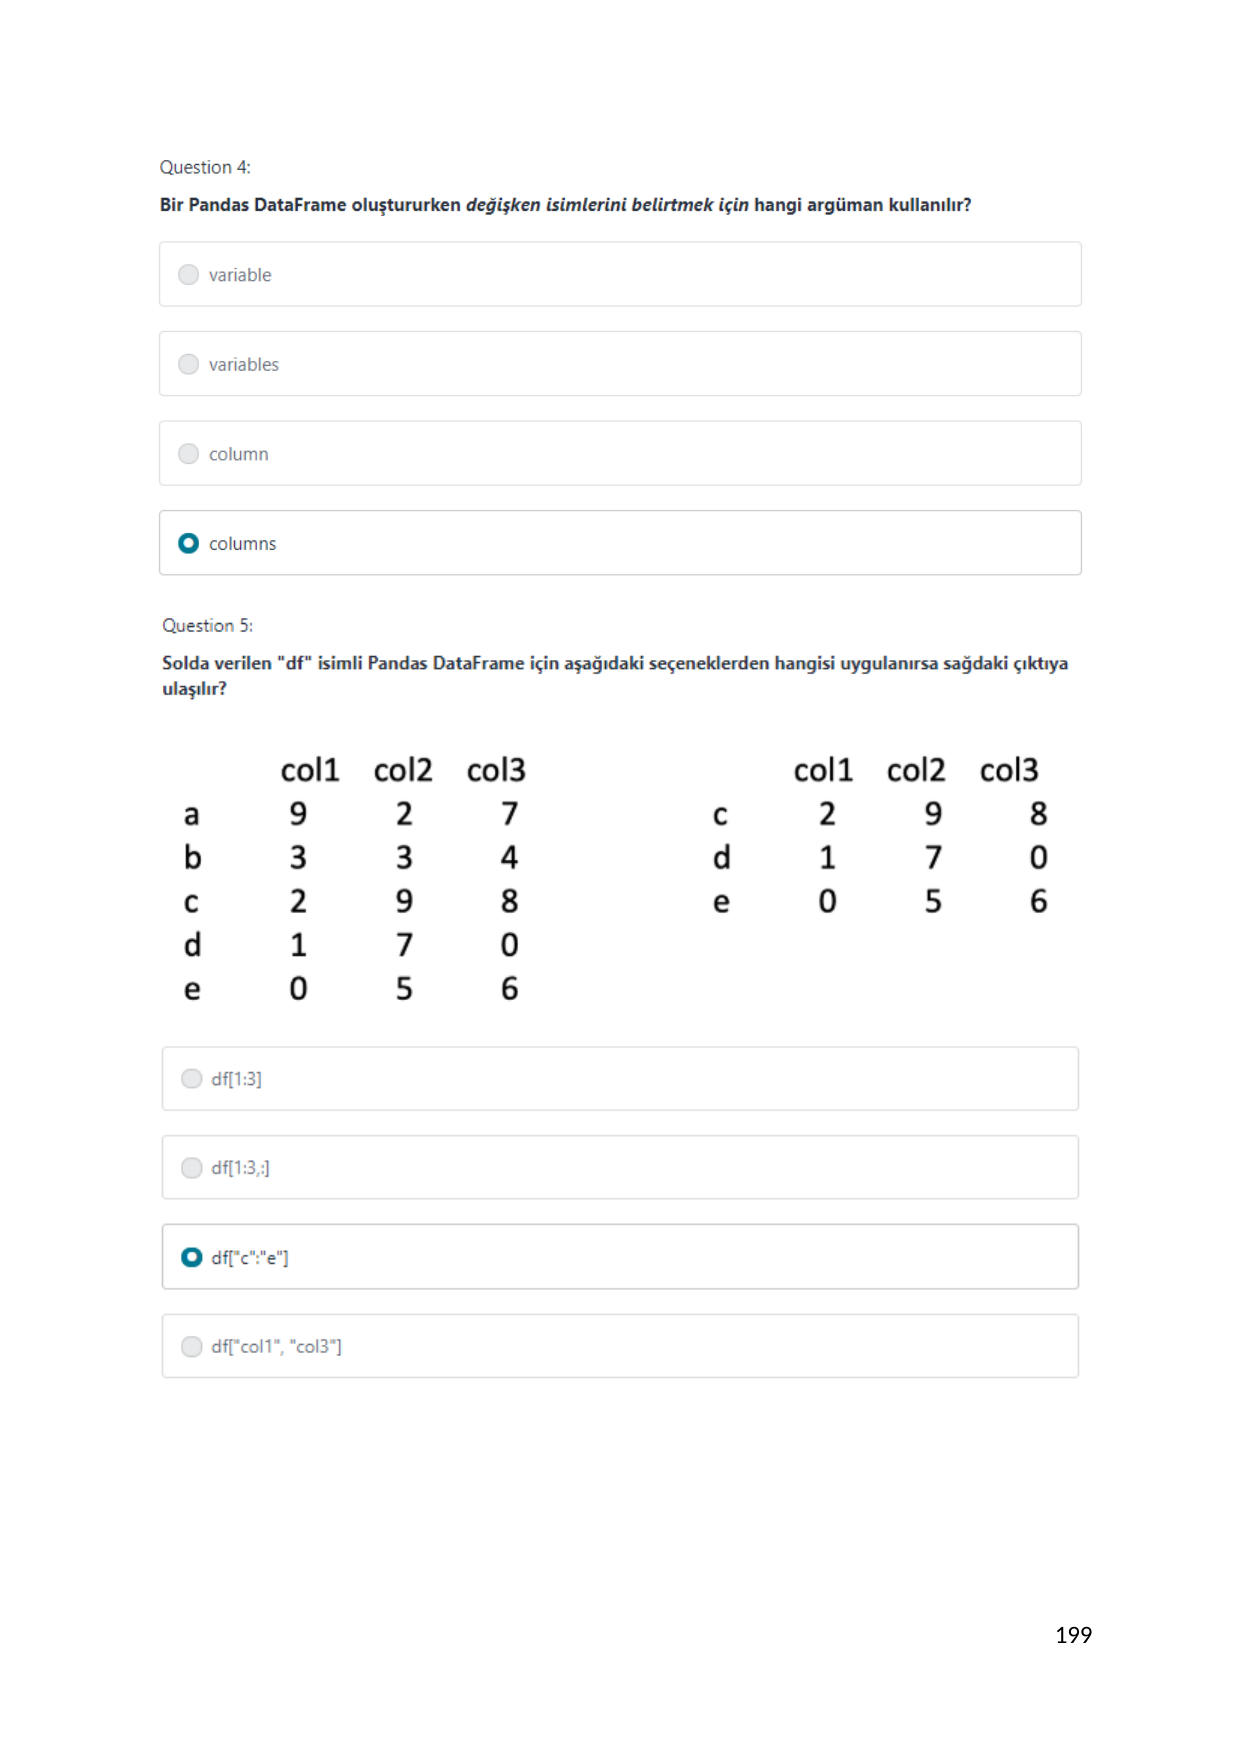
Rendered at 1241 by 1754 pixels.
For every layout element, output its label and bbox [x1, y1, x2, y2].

picture [147, 608, 1093, 1389]
picture [147, 147, 1093, 590]
